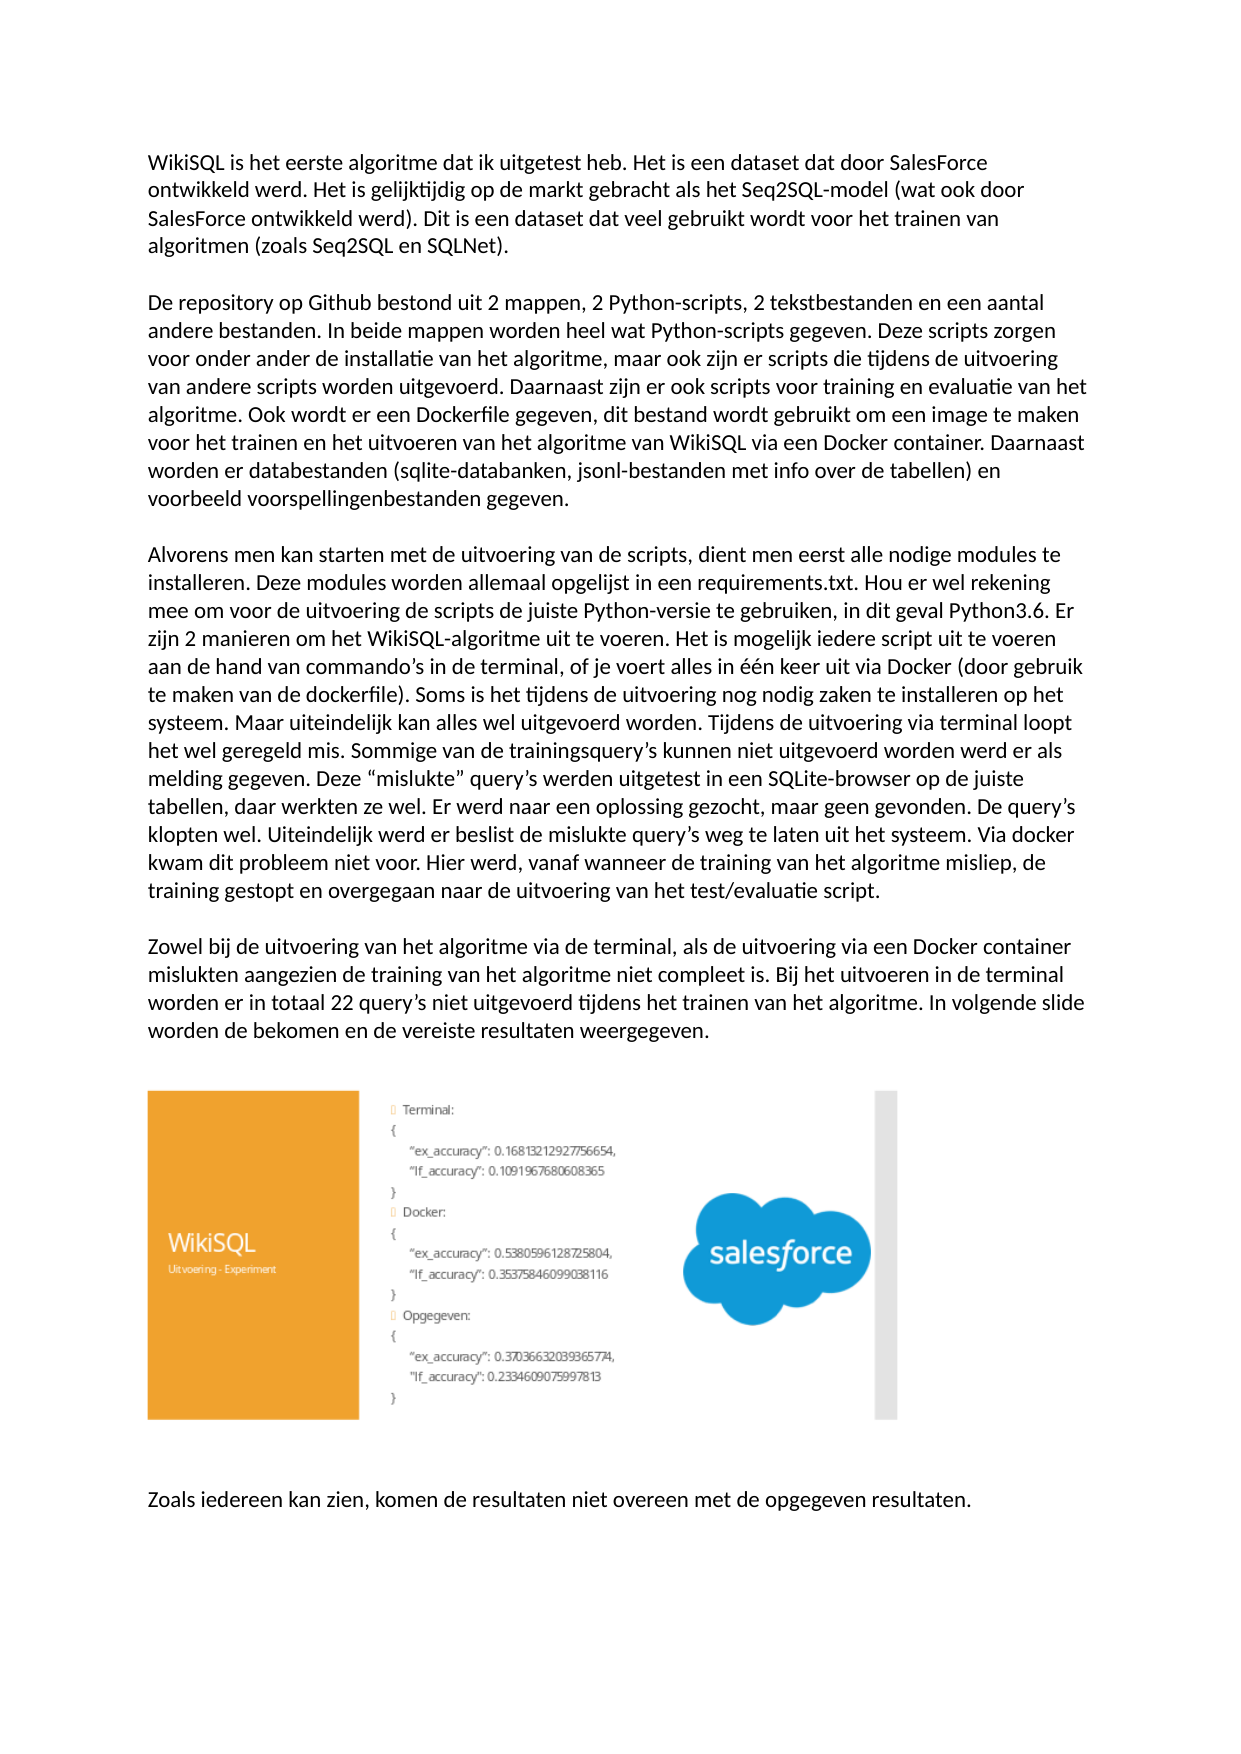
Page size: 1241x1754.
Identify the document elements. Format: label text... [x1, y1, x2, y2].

text De repository op Github bestond uit 2 mappen, 2 Python-scripts, 2 tekstbestanden en een aantal andere bestanden. In beide mappen worden heel wat Python-scripts gegeven. Deze scripts zorgen voor onder ander de installatie van het algoritme, maar ook zijn er scripts die tijdens de uitvoering van andere scripts worden uitgevoerd. Daarnaast zijn er ook scripts voor training en evaluatie van het algoritme. Ook wordt er een Dockerfile gegeven, dit bestand wordt gebruikt om een image te maken voor het trainen en het uitvoeren van het algoritme van WikiSQL via een Docker container. Daarnaast worden er databestanden (sqlite-databanken, jsonl-bestanden met info over de tabellen) en voorbeeld voorspellingenbestanden gegeven. [148, 288, 1093, 512]
text Zowel bij de uitvoering van het algoritme via de terminal, als de uitvoering via een Docker container mislukten aangezien de training van het algoritme niet compleet is. Bij het uitvoeren in de terminal worden er in totaal 22 query’s niet uitgevoerd tijdens het trainen van het algoritme. In volgende slide worden de bekomen en de vereiste resultaten weergegeven. [148, 932, 1093, 1044]
text Alvorens men kan starten met de uitvoering van de scripts, dient men eerst alle nodige modules te installeren. Deze modules worden allemaal opgelijst in een requirements.txt. Hou er wel rekening mee om voor de uitvoering de scripts de juiste Python-versie te gebruiken, in dit geval Python3.6. Er zijn 2 manieren om het WikiSQL-algoritme uit te voeren. Het is mogelijk iedere script uit te voeren aan de hand van commando’s in de terminal, of je voert alles in één keer uit via Docker (door gebruik te maken van de dockerfile). Soms is het tijdens de uitvoering nog nodig zaken te installeren op het systeem. Maar uiteindelijk kan alles wel uitgevoerd worden. Tijdens de uitvoering via terminal loopt het wel geregeld mis. Sommige van de trainingsquery’s kunnen niet uitgevoerd worden werd er als melding gegeven. Deze “mislukte” query’s werden uitgetest in een SQLite-browser op de juiste tabellen, daar werkten ze wel. Er werd naar een oplossing gezocht, maar geen gevonden. De query’s klopten wel. Uiteindelijk werd er beslist de mislukte query’s weg te laten uit het systeem. Via docker kwam dit probleem niet voor. Hier werd, vanaf wanneer de training van het algoritme misliep, de training gestopt en overgegaan naar de uitvoering van het test/evaluatie script. [148, 540, 1093, 904]
text WikiSQL is het eerste algoritme dat ik uitgetest heb. Het is een dataset dat door SalesForce ontwikkeld werd. Het is gelijktijdig op de markt gebracht als het Seq2SQL-model (wat ook door SalesForce ontwikkeld werd). Dit is een dataset dat veel gebruikt wordt voor het trainen van algoritmen (zoals Seq2SQL en SQLNet). [148, 148, 1093, 260]
text Zoals iedereen kan zien, komen de resultaten niet overeen met de opgegeven resultaten. [148, 1485, 1093, 1513]
